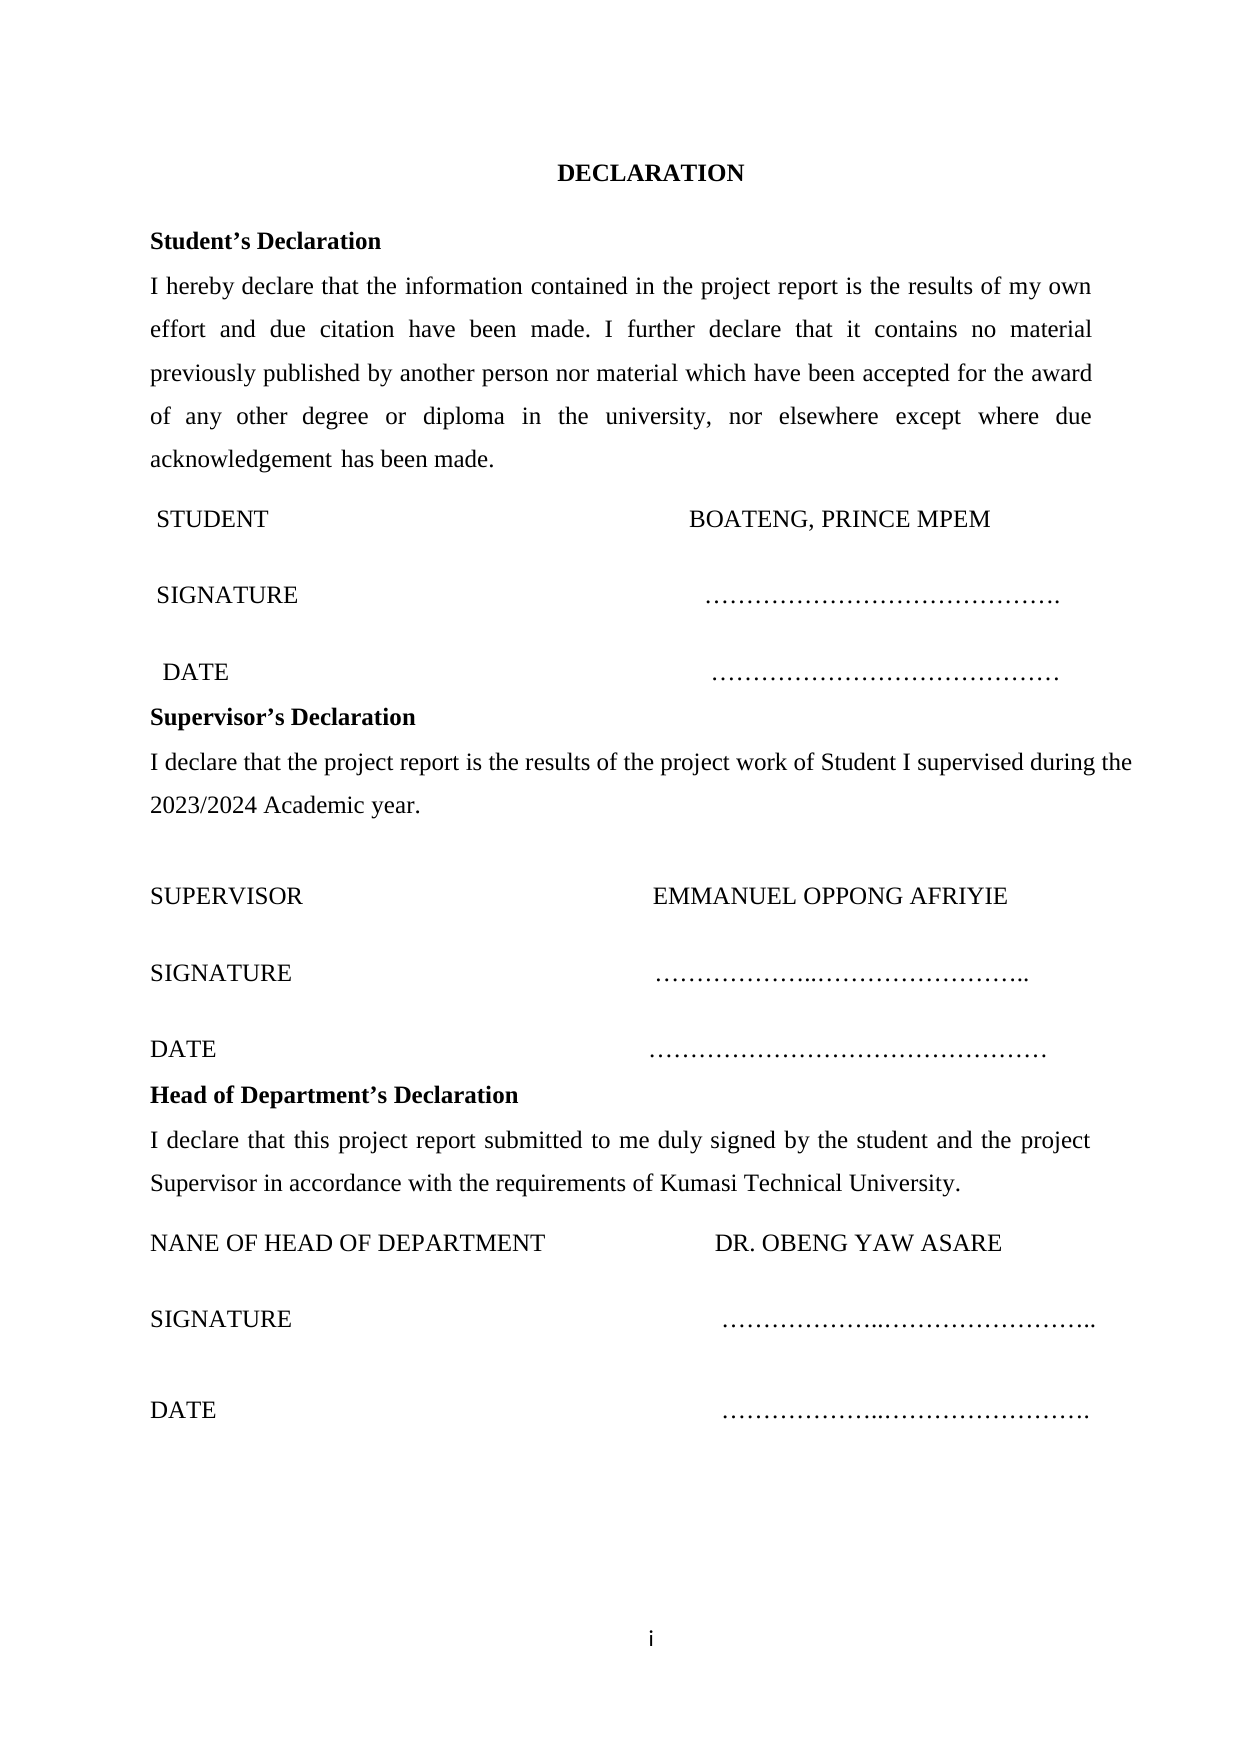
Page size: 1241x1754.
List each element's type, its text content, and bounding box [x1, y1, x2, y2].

text SIGNATURE [150, 1304, 548, 1333]
text …………………………………… [710, 657, 1154, 685]
text ………………………………………… [648, 1034, 1154, 1063]
text EMMANUEL OPPONG AFRIYIE [653, 881, 1154, 910]
text DATE [162, 657, 300, 685]
text NANE OF HEAD OF DEPARTMENT [150, 1228, 548, 1257]
subtitle DECLARATION [150, 158, 1152, 187]
text SIGNATURE [150, 958, 305, 987]
text I declare that this project report submitted to me duly signed by the student and the project Supervisor in accordance with the requirements of Kumasi Technical University. [150, 1125, 1154, 1197]
text DR. OBENG YAW ASARE [714, 1228, 1154, 1257]
text STUDENT [156, 504, 300, 532]
text Head of Department’s Declaration [150, 1080, 1154, 1108]
text I declare that the project report is the results of the project work of Student I supervised during the 2023/2024 Academic year. [150, 747, 1154, 819]
text DATE [150, 1395, 548, 1424]
text BOATENG, PRINCE MPEM [689, 504, 1154, 532]
text ………………..……………………. [721, 1395, 1154, 1424]
text ……………………………………. [704, 580, 1154, 609]
text ………………..…………………….. [721, 1304, 1154, 1333]
text I hereby declare that the information contained in the project report is the results of my own effort and due citation have been made. I further declare that it contains no material previously published by another person nor material which have been accepted for the award of any other degree or diploma in the university, nor elsewhere except where due acknowledgement has been made. [150, 271, 1092, 473]
text SUPERVISOR [150, 881, 305, 910]
text ………………..…………………….. [654, 958, 1154, 987]
text SIGNATURE [156, 580, 300, 609]
text Supervisor’s Declaration [150, 702, 1154, 731]
text Student’s Declaration [150, 226, 1154, 255]
text DATE [150, 1034, 305, 1063]
